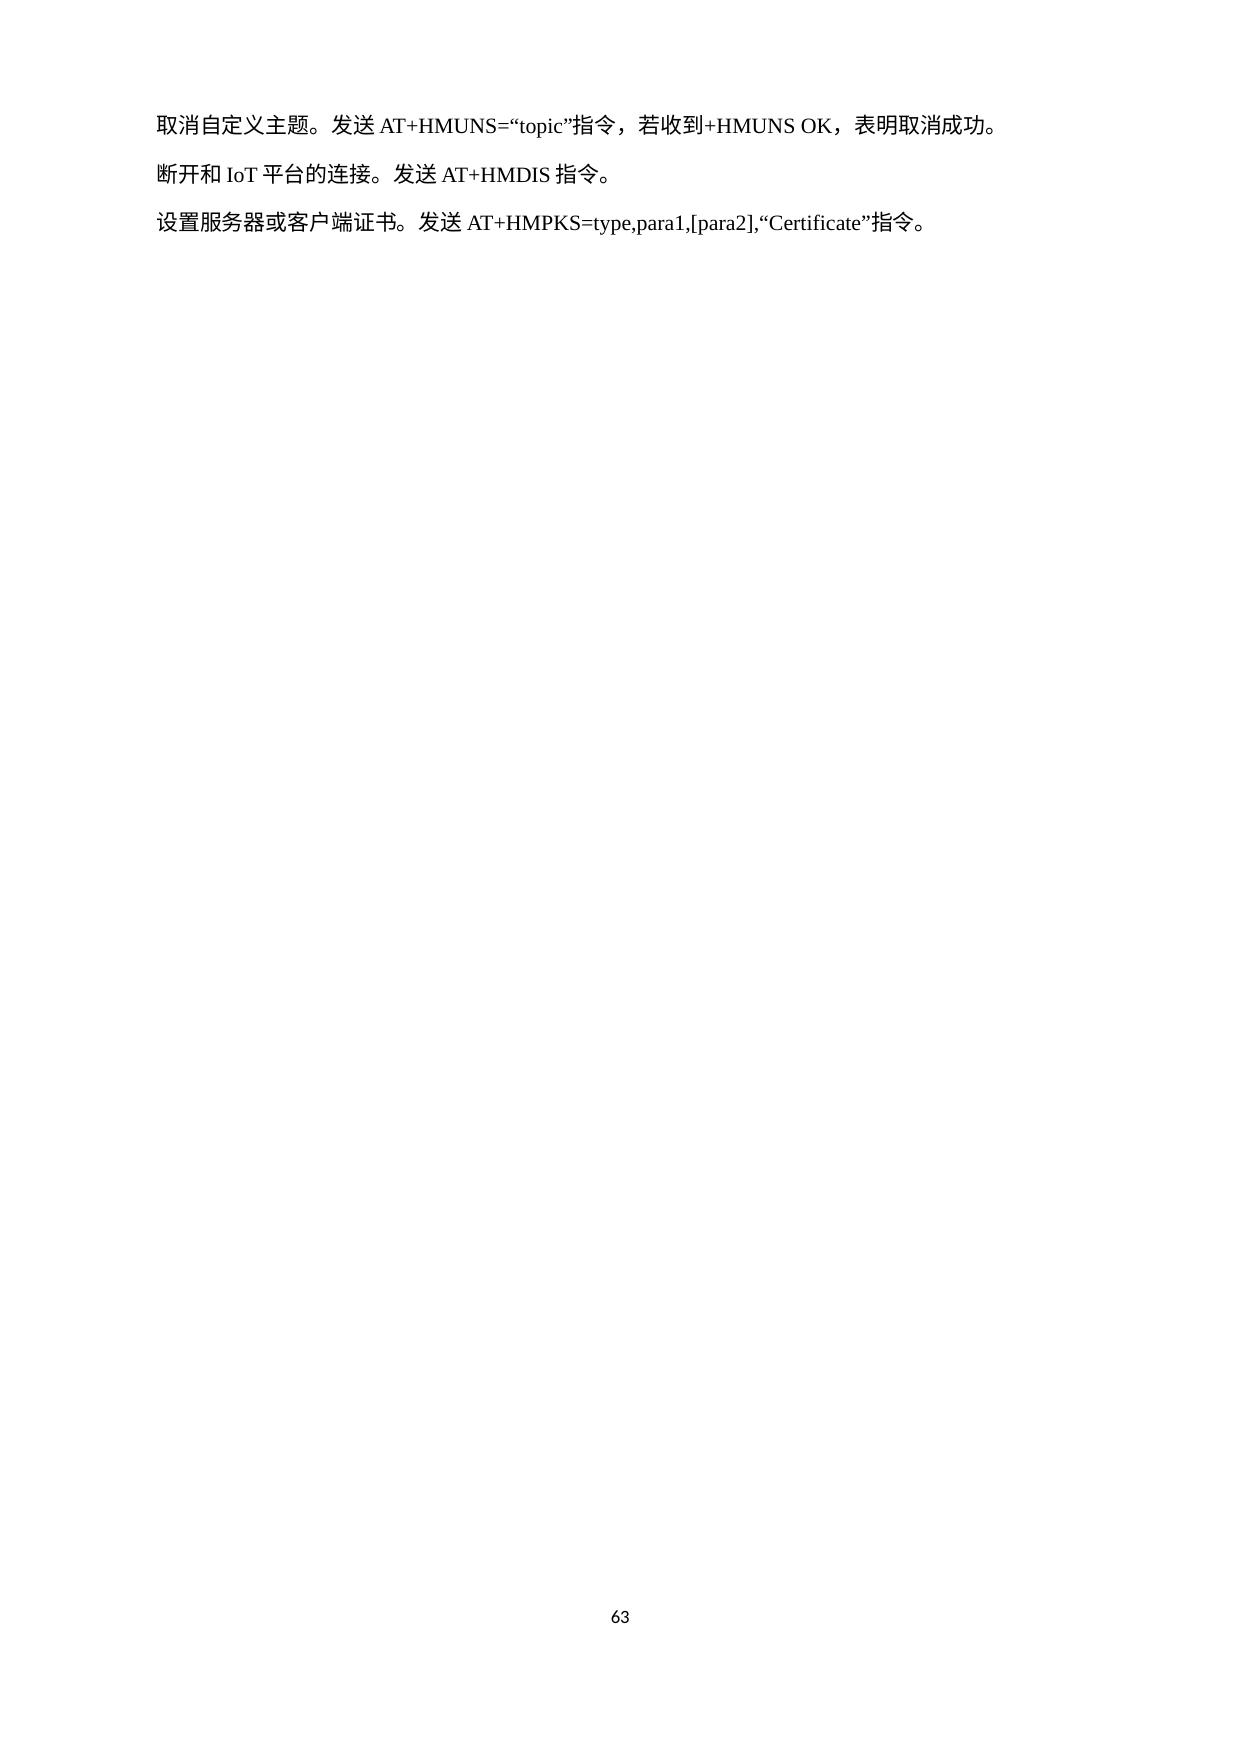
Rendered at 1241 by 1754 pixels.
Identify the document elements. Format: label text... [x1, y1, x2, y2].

text 设置服务器或客户端证书。发送AT+HMPKS=type,para1,[para2],“Certificate”指令。 [112, 205, 1128, 237]
text 取消自定义主题。发送AT+HMUNS=“topic”指令，若收到+HMUNS OK，表明取消成功。 [112, 108, 1128, 141]
text 断开和IoT平台的连接。发送AT+HMDIS指令。 [112, 156, 1128, 189]
